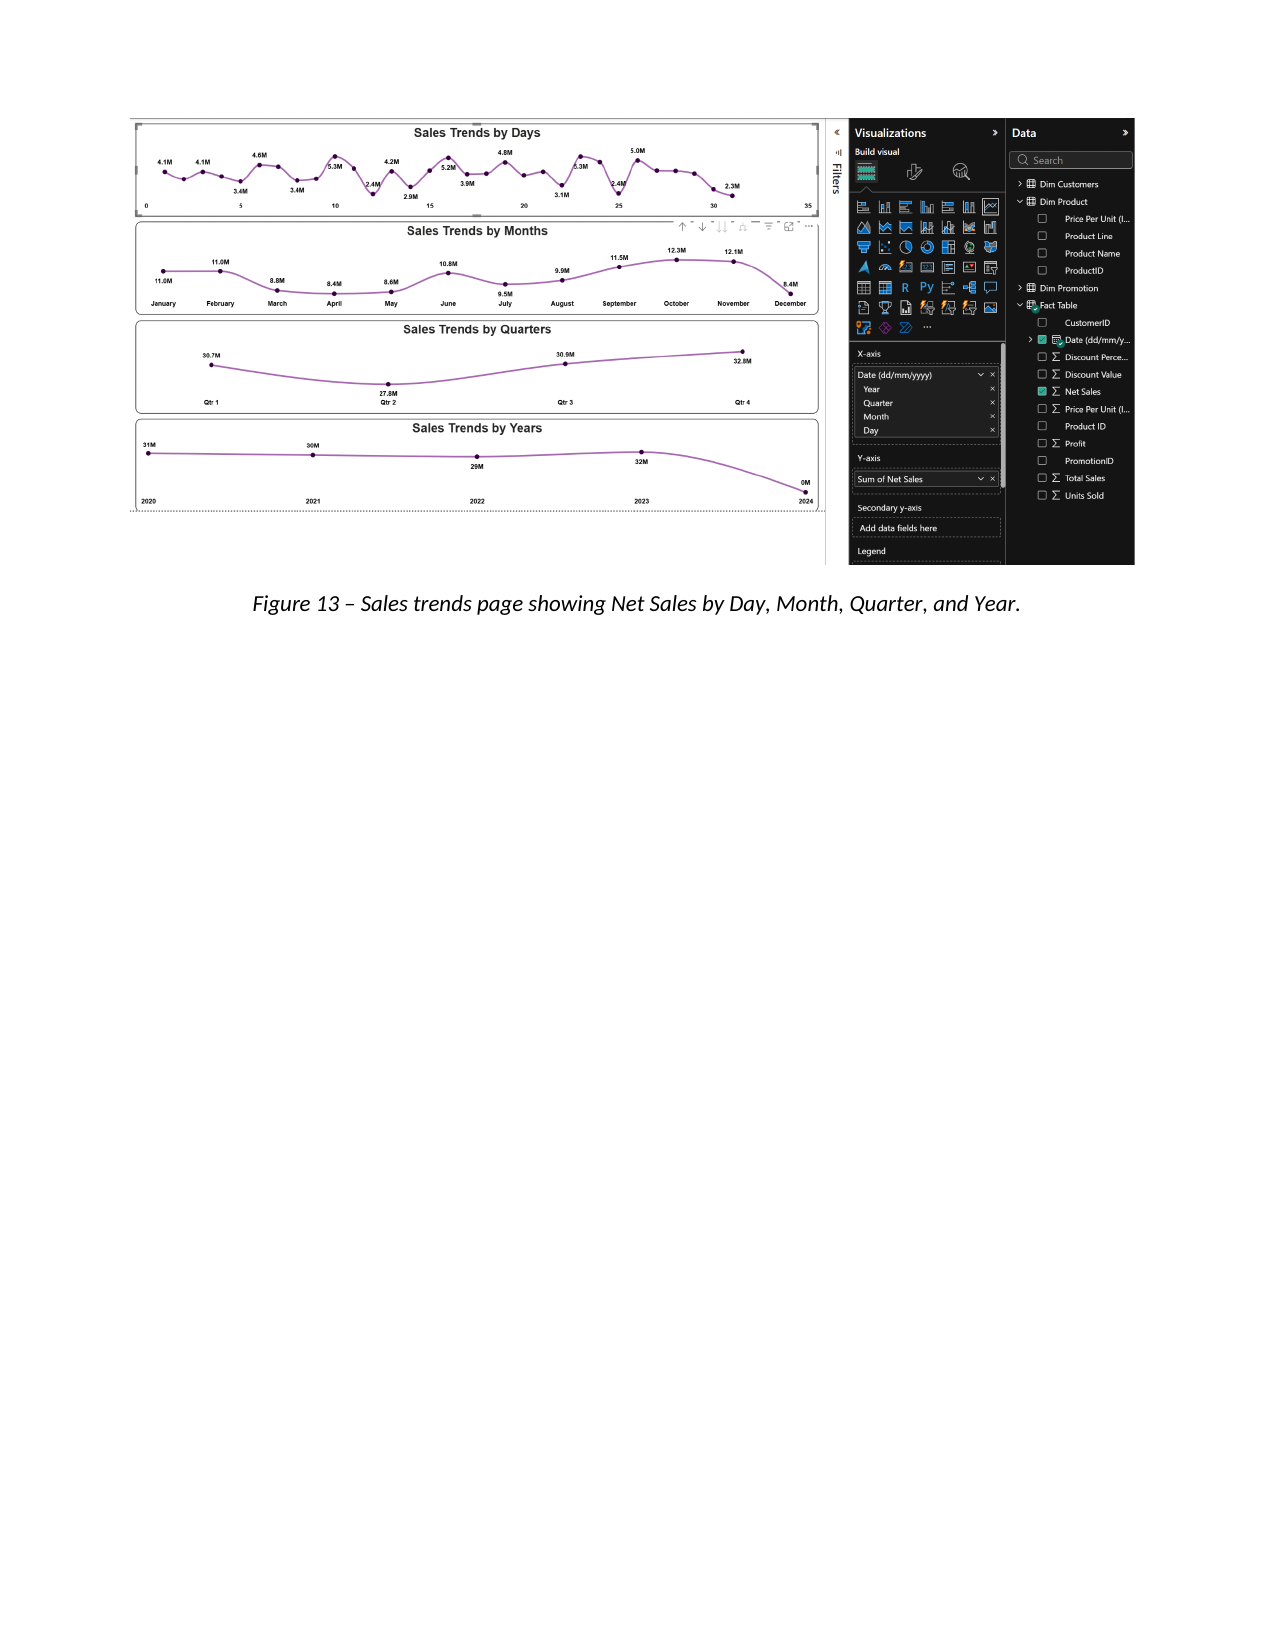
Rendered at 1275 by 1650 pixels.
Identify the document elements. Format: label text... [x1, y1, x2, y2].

text Figure 13 – Sales trends page showing Net Sales by Day, Month, Quarter, and Year. [130, 589, 1145, 617]
picture [129, 118, 1135, 565]
